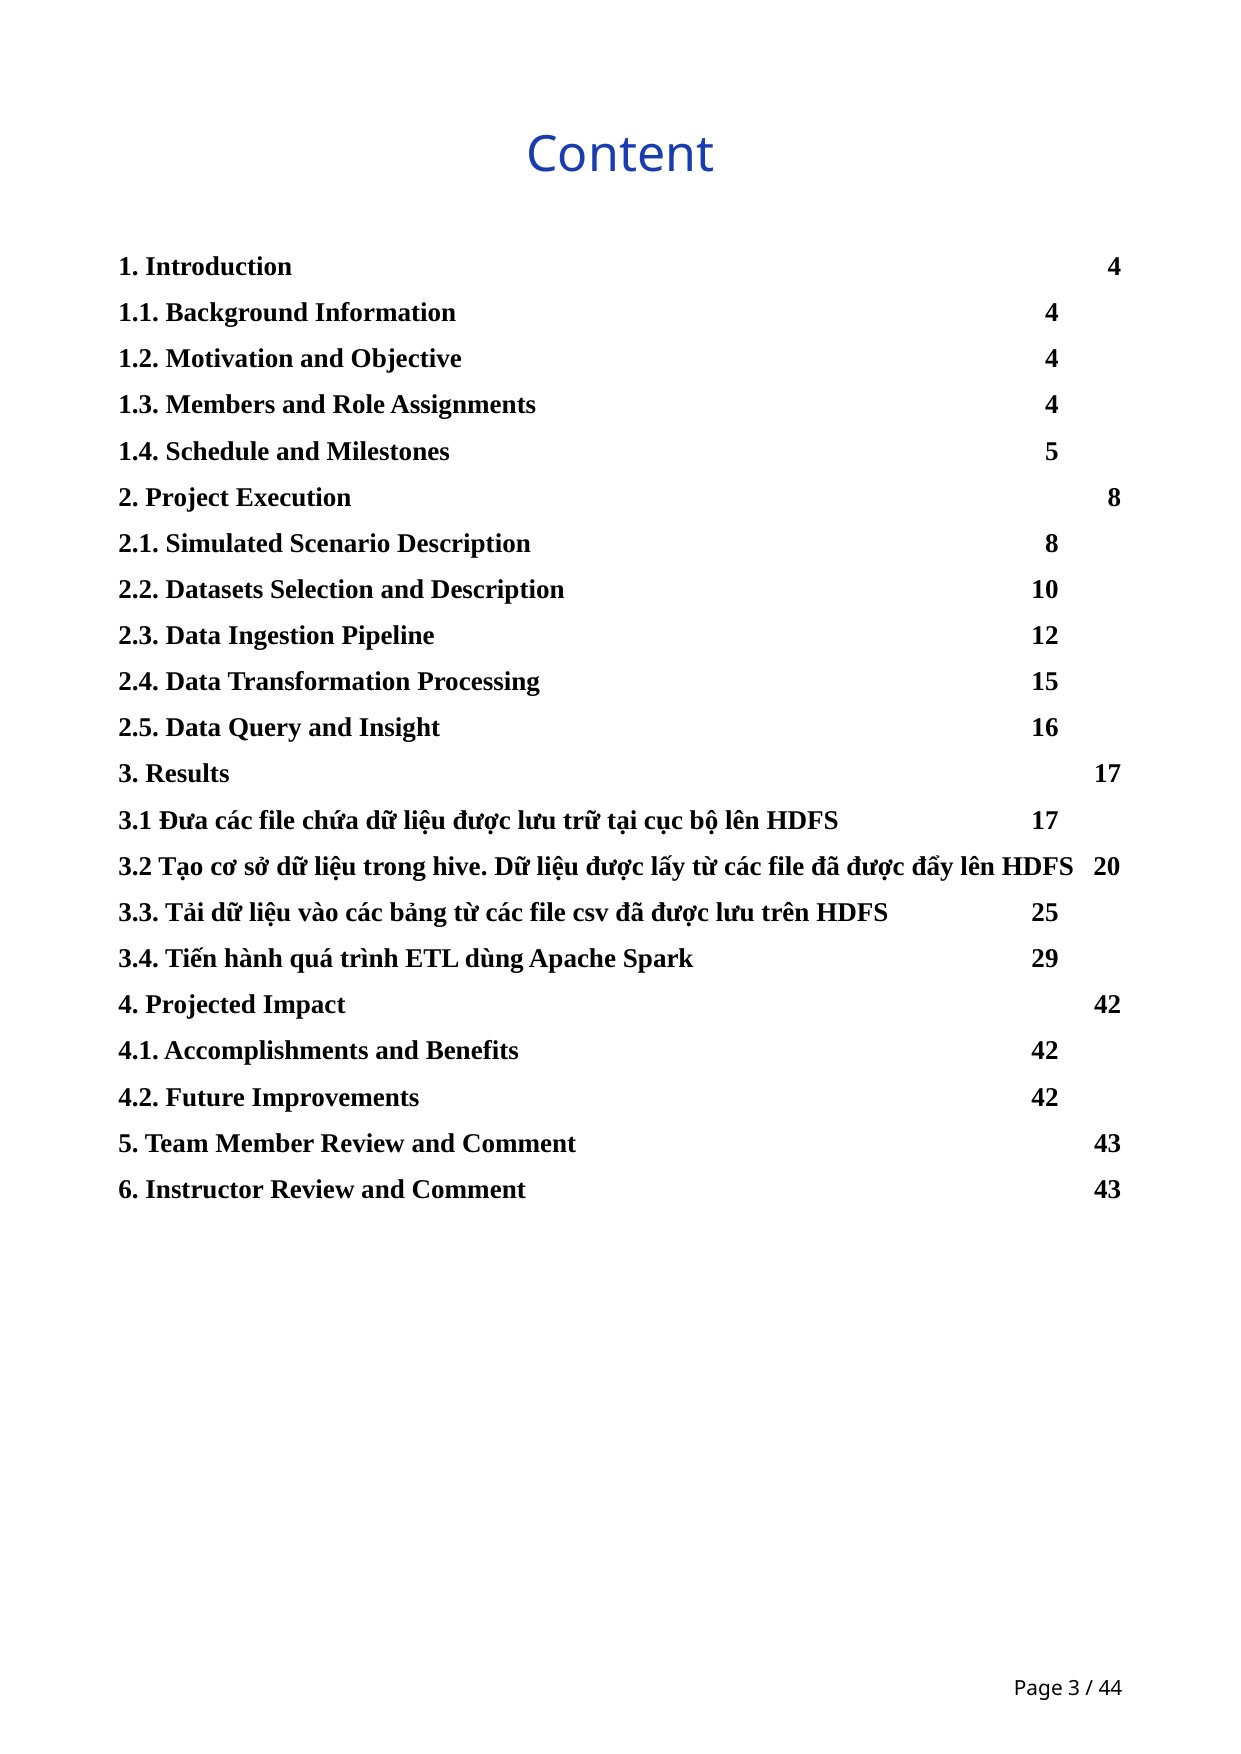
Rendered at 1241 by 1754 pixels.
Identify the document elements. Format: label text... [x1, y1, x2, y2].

text Content [118, 118, 1122, 186]
